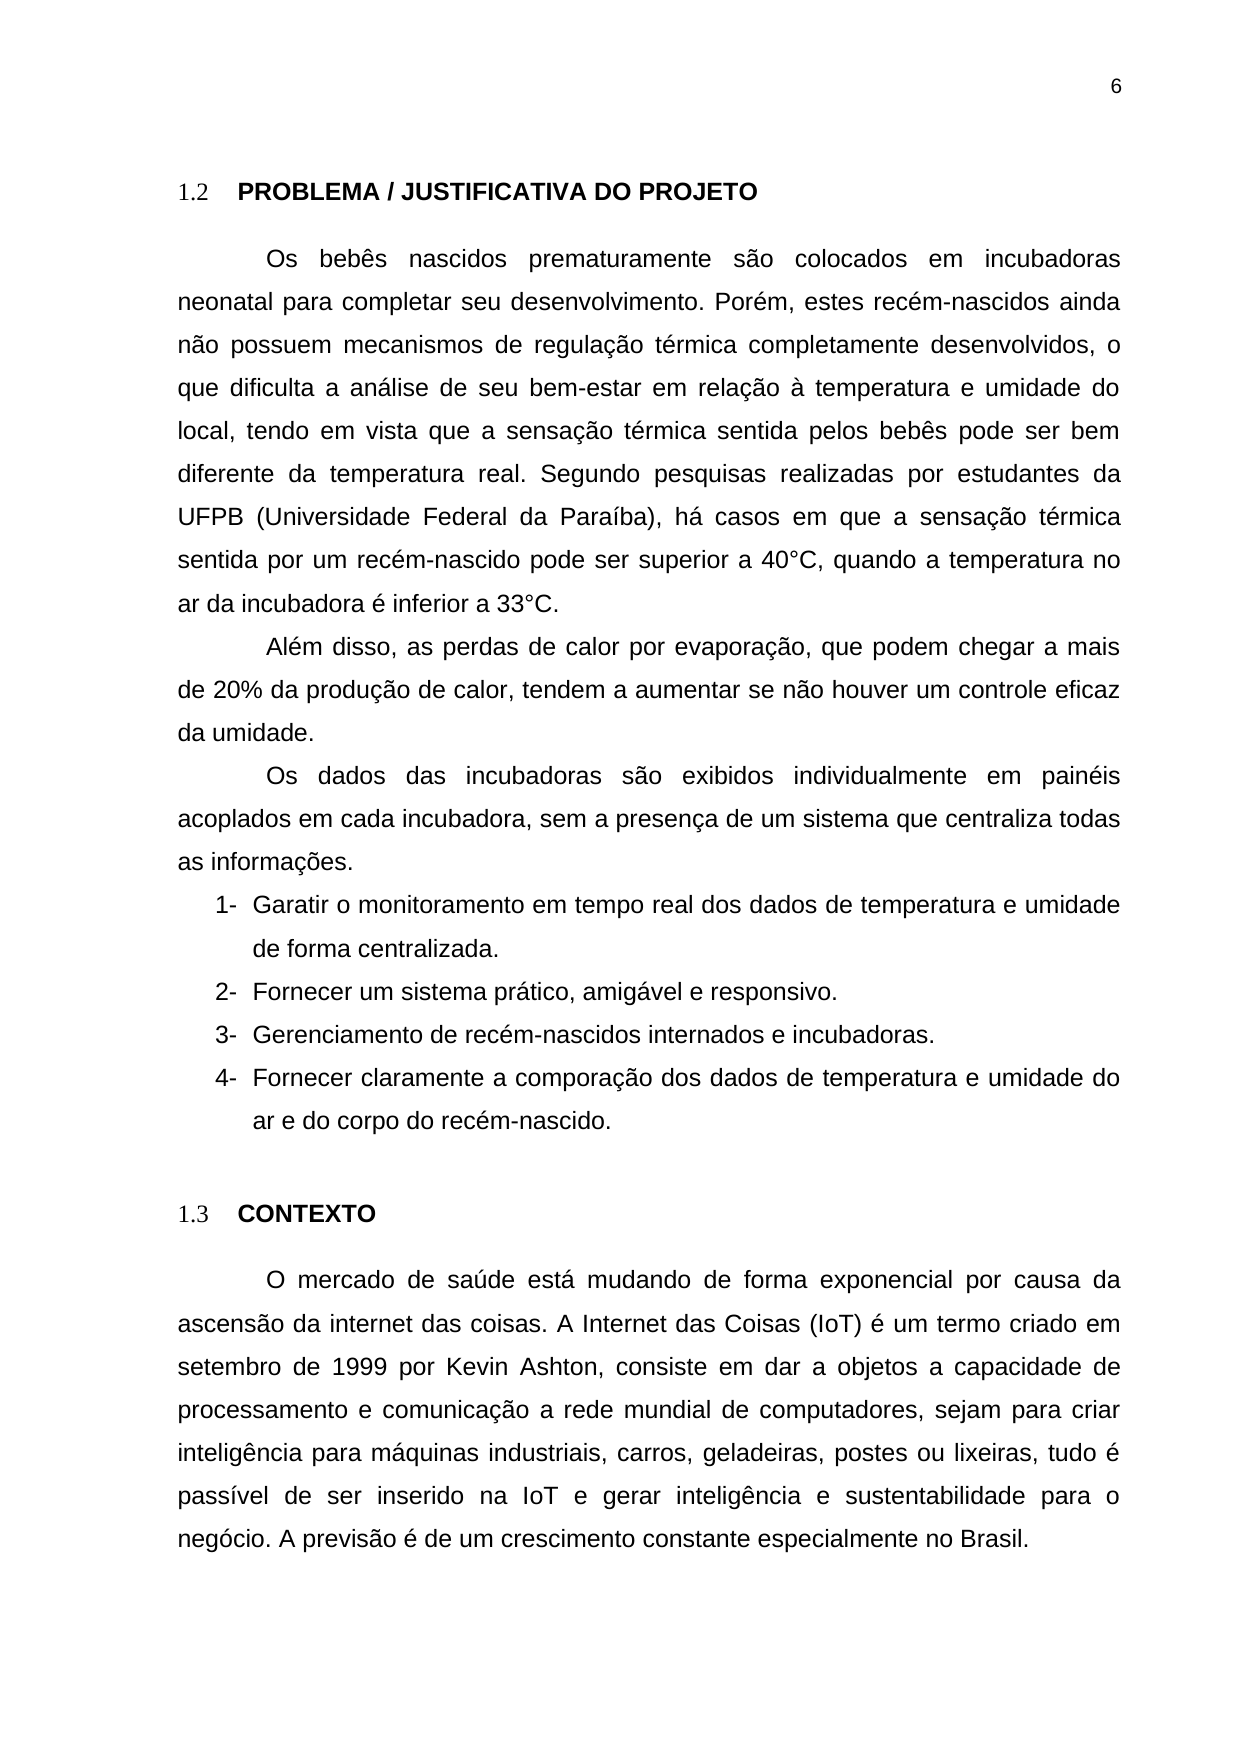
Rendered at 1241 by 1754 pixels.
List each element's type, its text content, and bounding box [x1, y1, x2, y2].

subtitle Problema / justificativa do projeto [177, 177, 1122, 206]
list Garatir o monitoramento em tempo real dos dados de temperatura e umidade de forma centralizada. [215, 890, 1122, 962]
text Os bebês nascidos prematuramente são colocados em incubadoras neonatal para completar seu desenvolvimento. Porém, estes recém-nascidos ainda não possuem mecanismos de regulação térmica completamente desenvolvidos, o que dificulta a análise de seu bem-estar em relação à temperatura e umidade do local, tendo em vista que a sensação térmica sentida pelos bebês pode ser bem diferente da temperatura real. Segundo pesquisas realizadas por estudantes da UFPB (Universidade Federal da Paraíba), há casos em que a sensação térmica sentida por um recém-nascido pode ser superior a 40°C, quando a temperatura no ar da incubadora é inferior a 33°C. [177, 243, 1122, 617]
list Fornecer um sistema prático, amigável e responsivo. [215, 977, 1122, 1005]
text Os dados das incubadoras são exibidos individualmente em painéis acoplados em cada incubadora, sem a presença de um sistema que centraliza todas as informações. [177, 761, 1122, 876]
subtitle contexto [177, 1199, 1122, 1228]
text Além disso, as perdas de calor por evaporação, que podem chegar a mais de 20% da produção de calor, tendem a aumentar se não houver um controle eficaz da umidade. [177, 632, 1122, 747]
list Fornecer claramente a comporação dos dados de temperatura e umidade do ar e do corpo do recém-nascido. [215, 1063, 1122, 1135]
text O mercado de saúde está mudando de forma exponencial por causa da ascensão da internet das coisas. A Internet das Coisas (IoT) é um termo criado em setembro de 1999 por Kevin Ashton, consiste em dar a objetos a capacidade de processamento e comunicação a rede mundial de computadores, sejam para criar inteligência para máquinas industriais, carros, geladeiras, postes ou lixeiras, tudo é passível de ser inserido na IoT e gerar inteligência e sustentabilidade para o negócio. A previsão é de um crescimento constante especialmente no Brasil. [177, 1266, 1122, 1553]
list Gerenciamento de recém-nascidos internados e incubadoras. [215, 1020, 1122, 1048]
